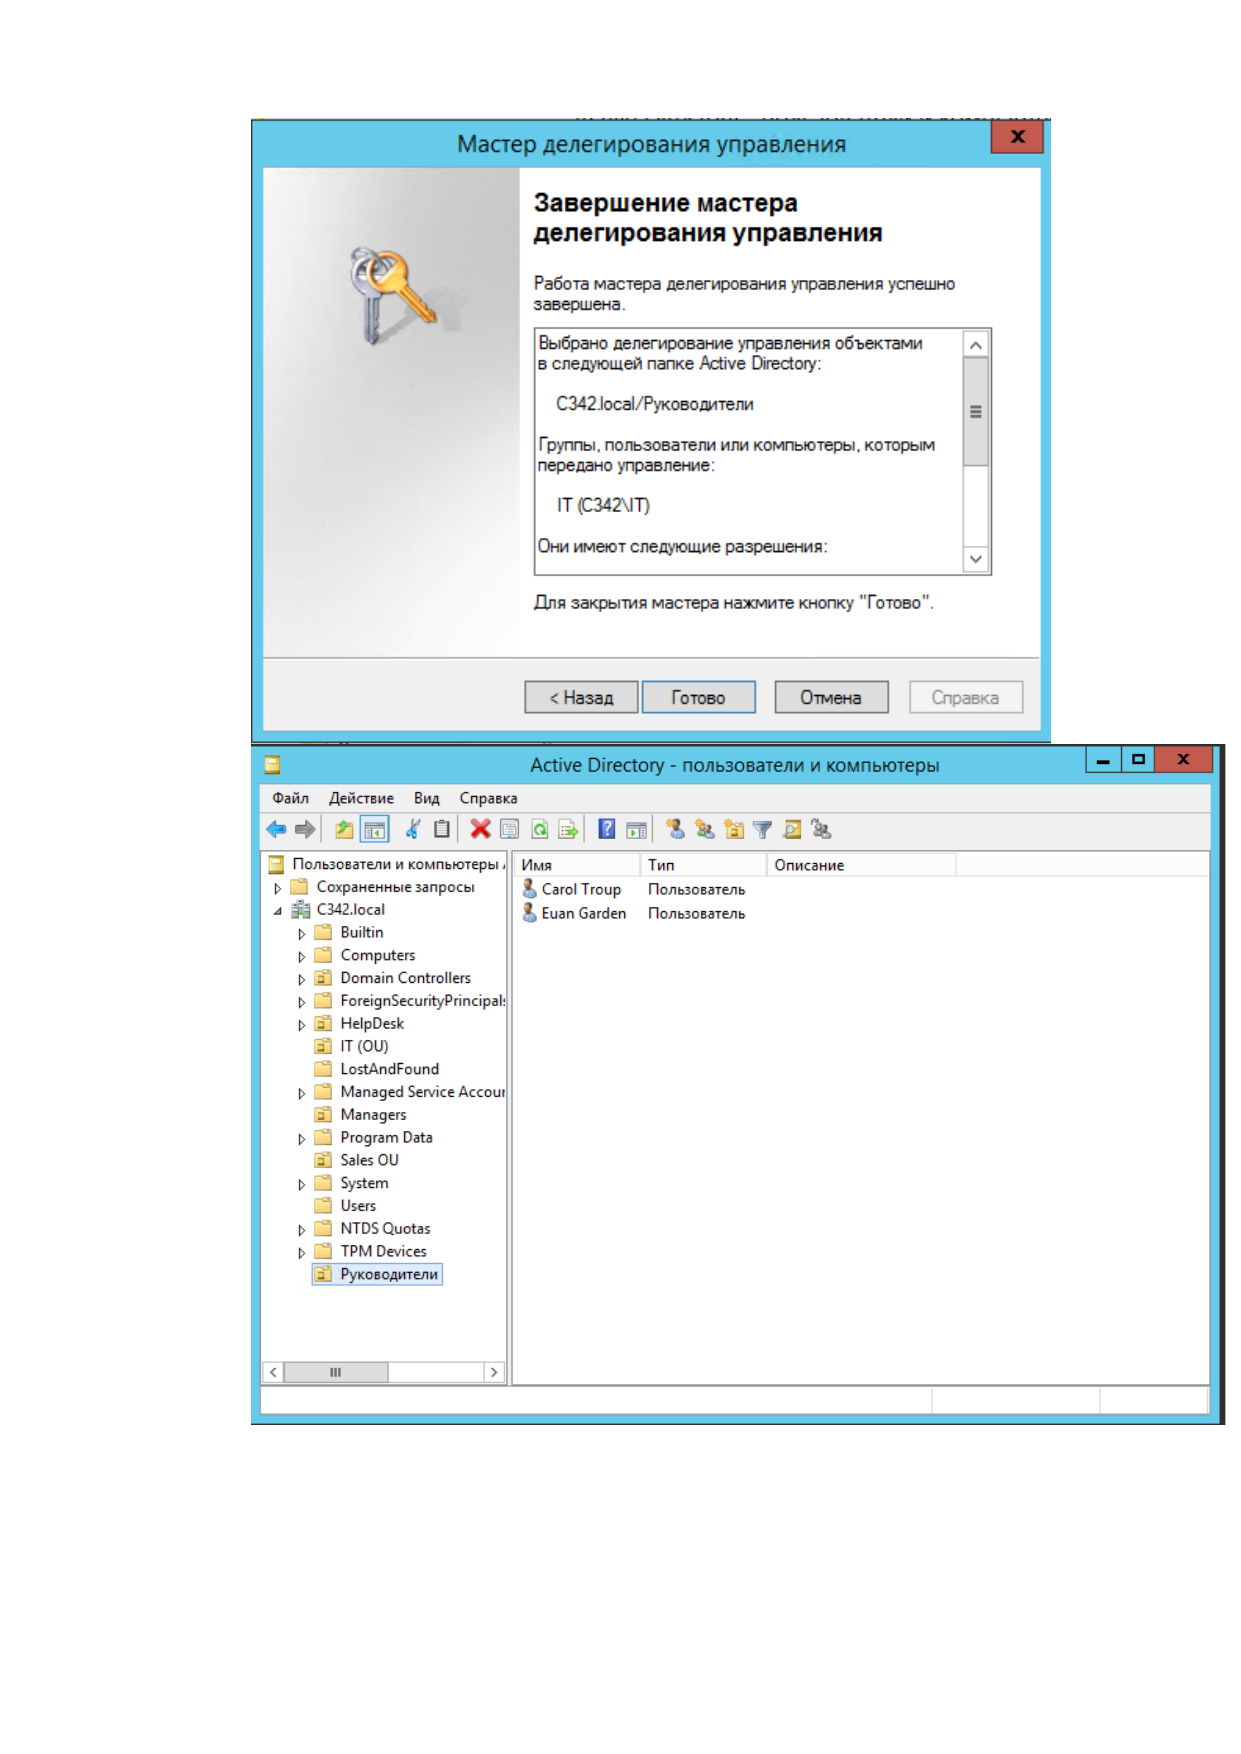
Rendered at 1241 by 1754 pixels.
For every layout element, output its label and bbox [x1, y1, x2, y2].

picture [251, 118, 1226, 1425]
